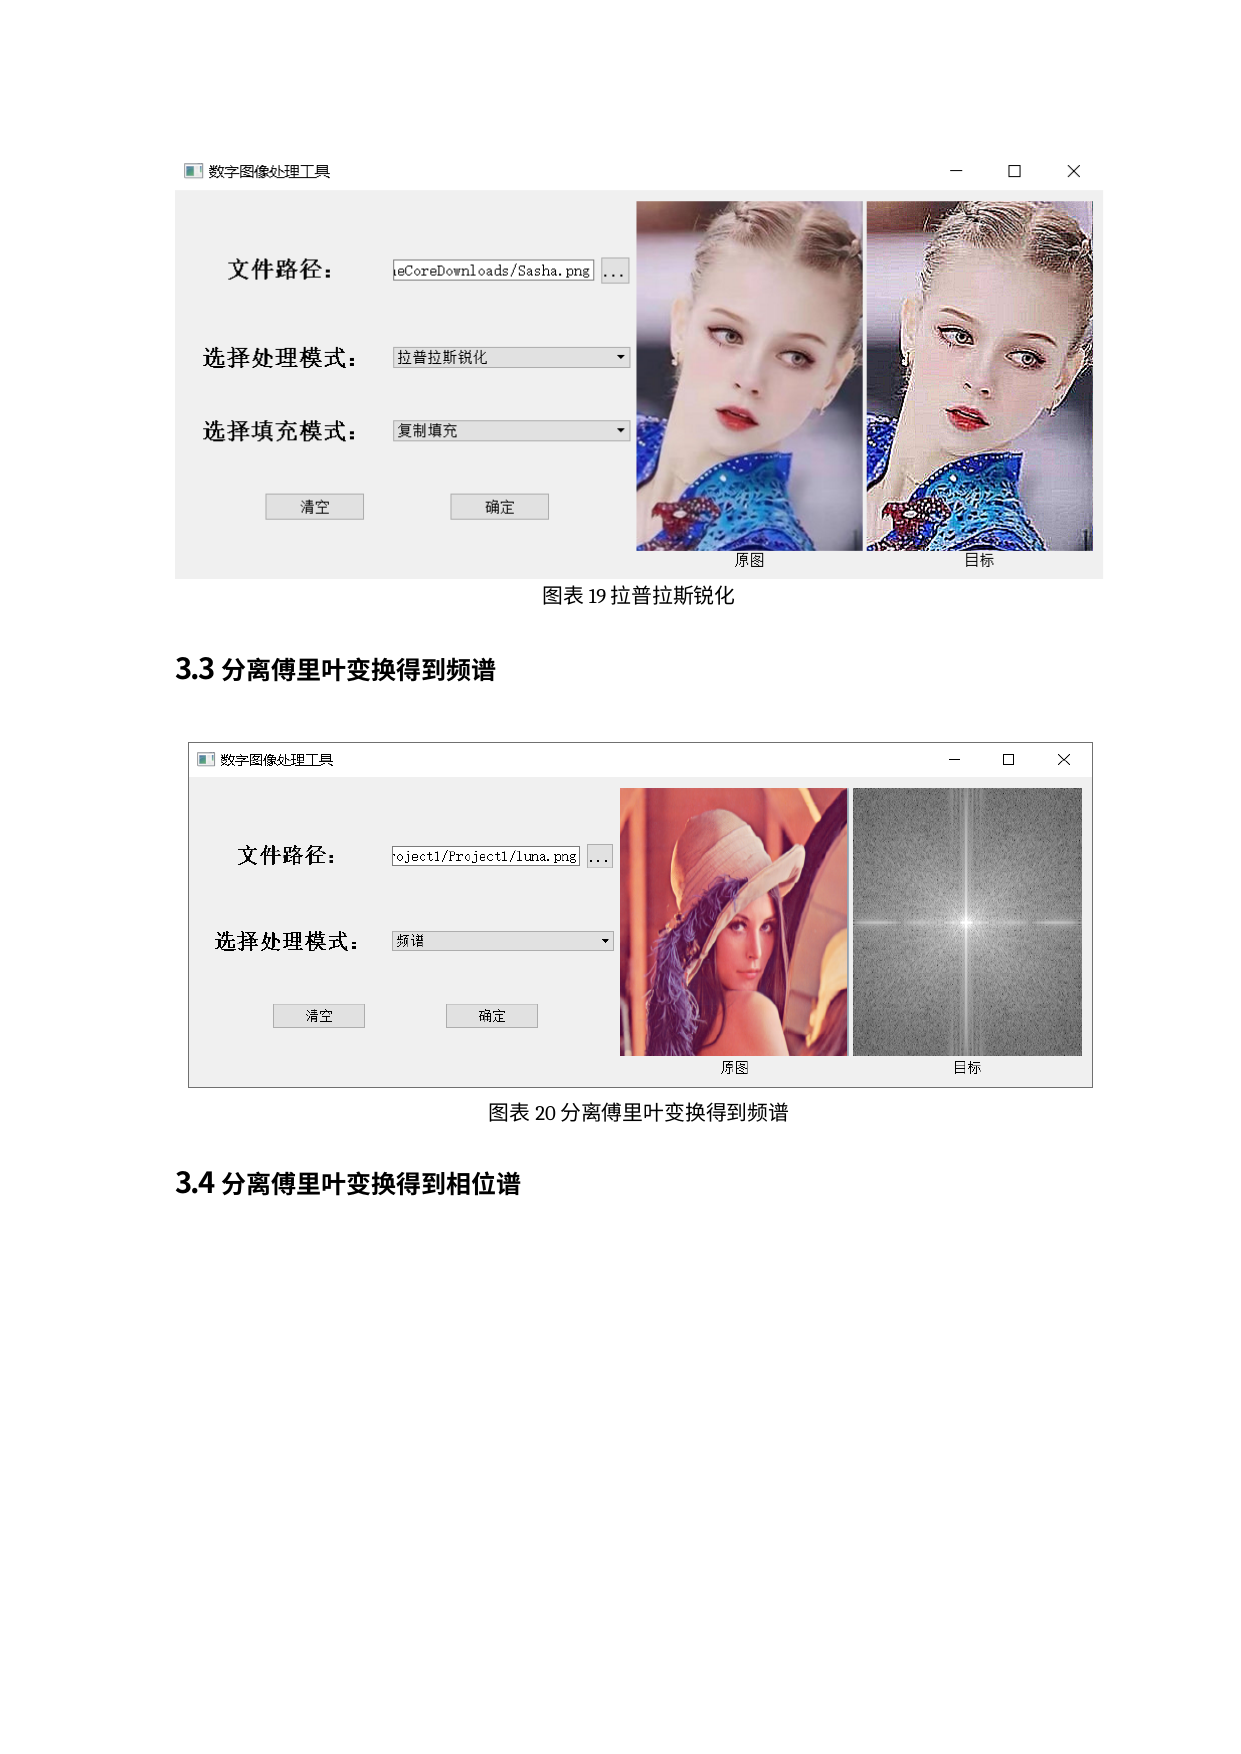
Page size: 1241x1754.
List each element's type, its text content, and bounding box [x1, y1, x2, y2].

subtitle 分离傅里叶变换得到频谱 [175, 646, 1103, 688]
picture [175, 154, 1104, 579]
text 图表 19拉普拉斯锐化 [175, 579, 1103, 609]
subtitle 分离傅里叶变换得到相位谱 [175, 1159, 1103, 1202]
picture [175, 730, 1104, 1096]
text 图表 20分离傅里叶变换得到频谱 [175, 1096, 1103, 1126]
